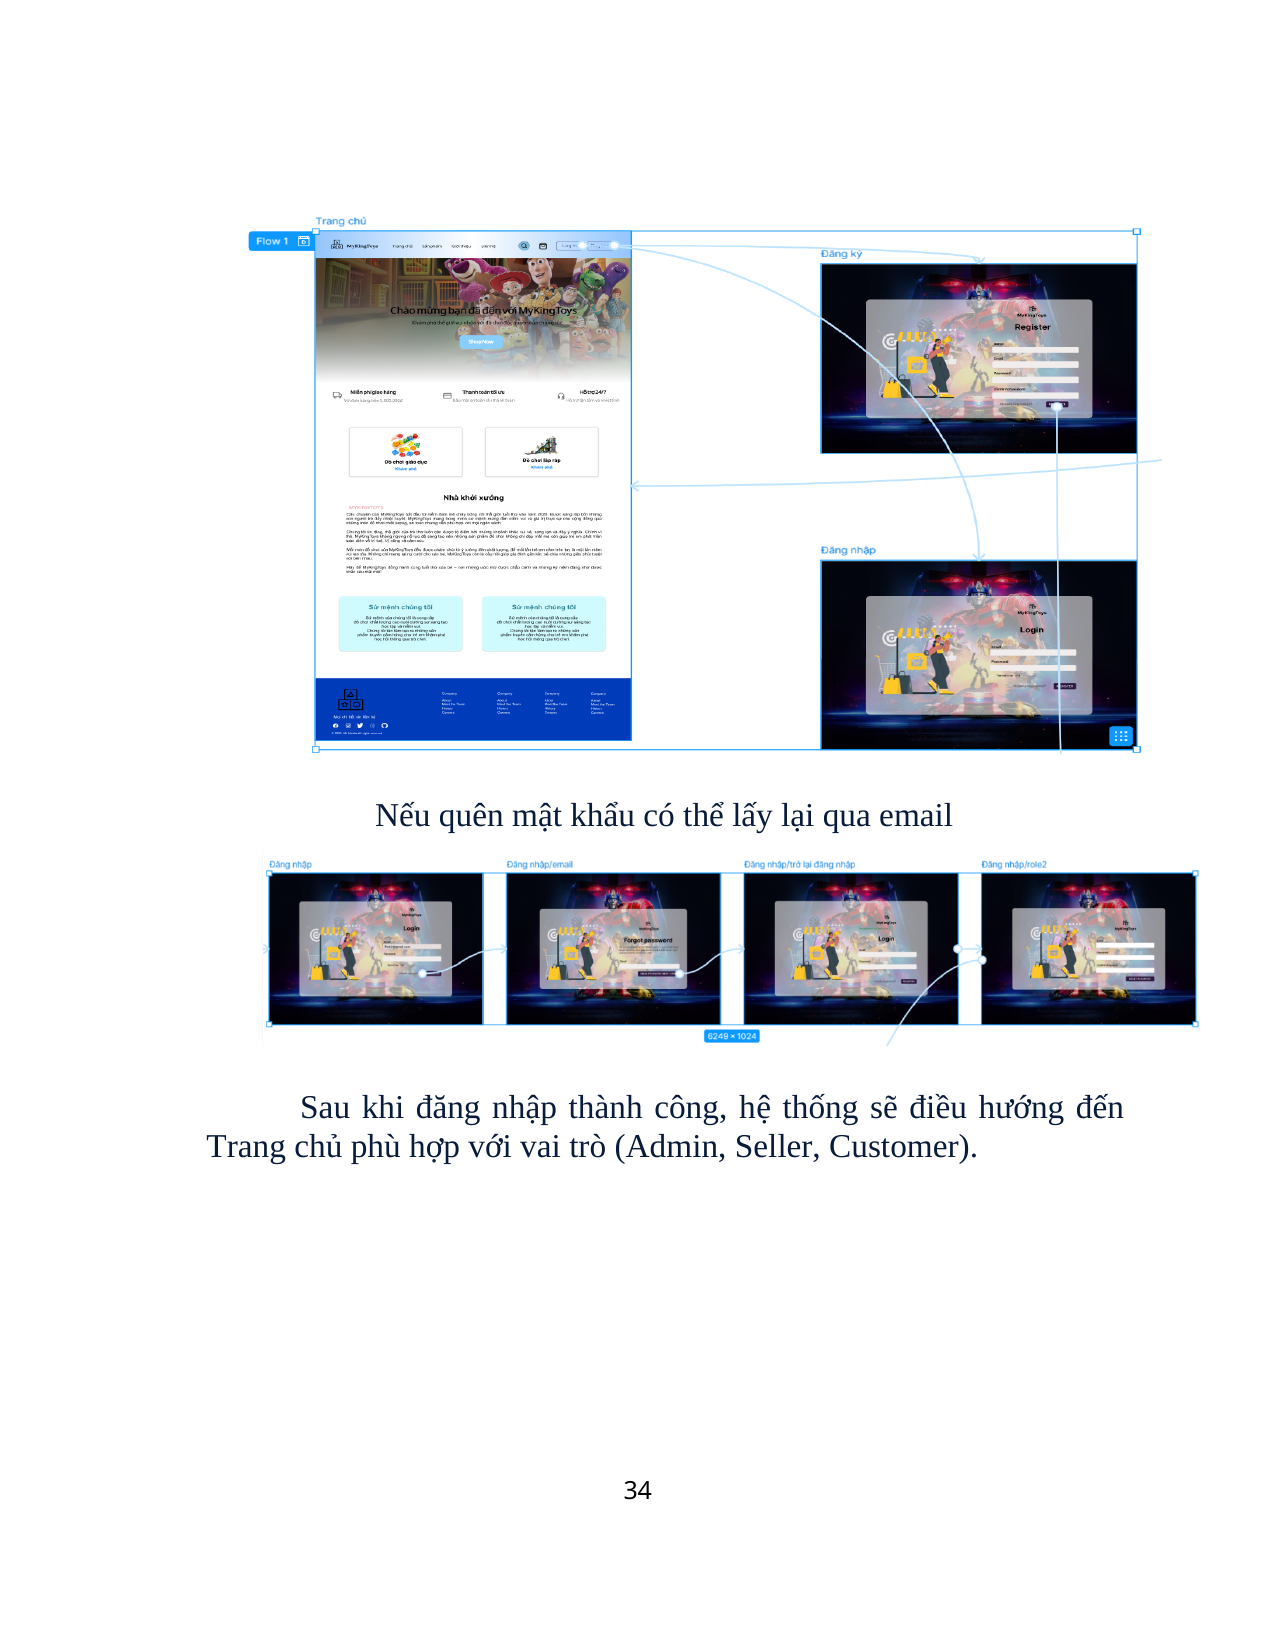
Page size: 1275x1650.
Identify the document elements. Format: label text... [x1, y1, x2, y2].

text Nếu quên mật khẩu có thể lấy lại qua email [337, 795, 1125, 833]
picture [262, 850, 1204, 1046]
text Sau khi đăng nhập thành công, hệ thống sẽ điều hướng đến Trang chủ phù hợp với vai trò (Admin, Seller, Customer). [206, 1088, 1125, 1164]
picture [225, 194, 1162, 754]
